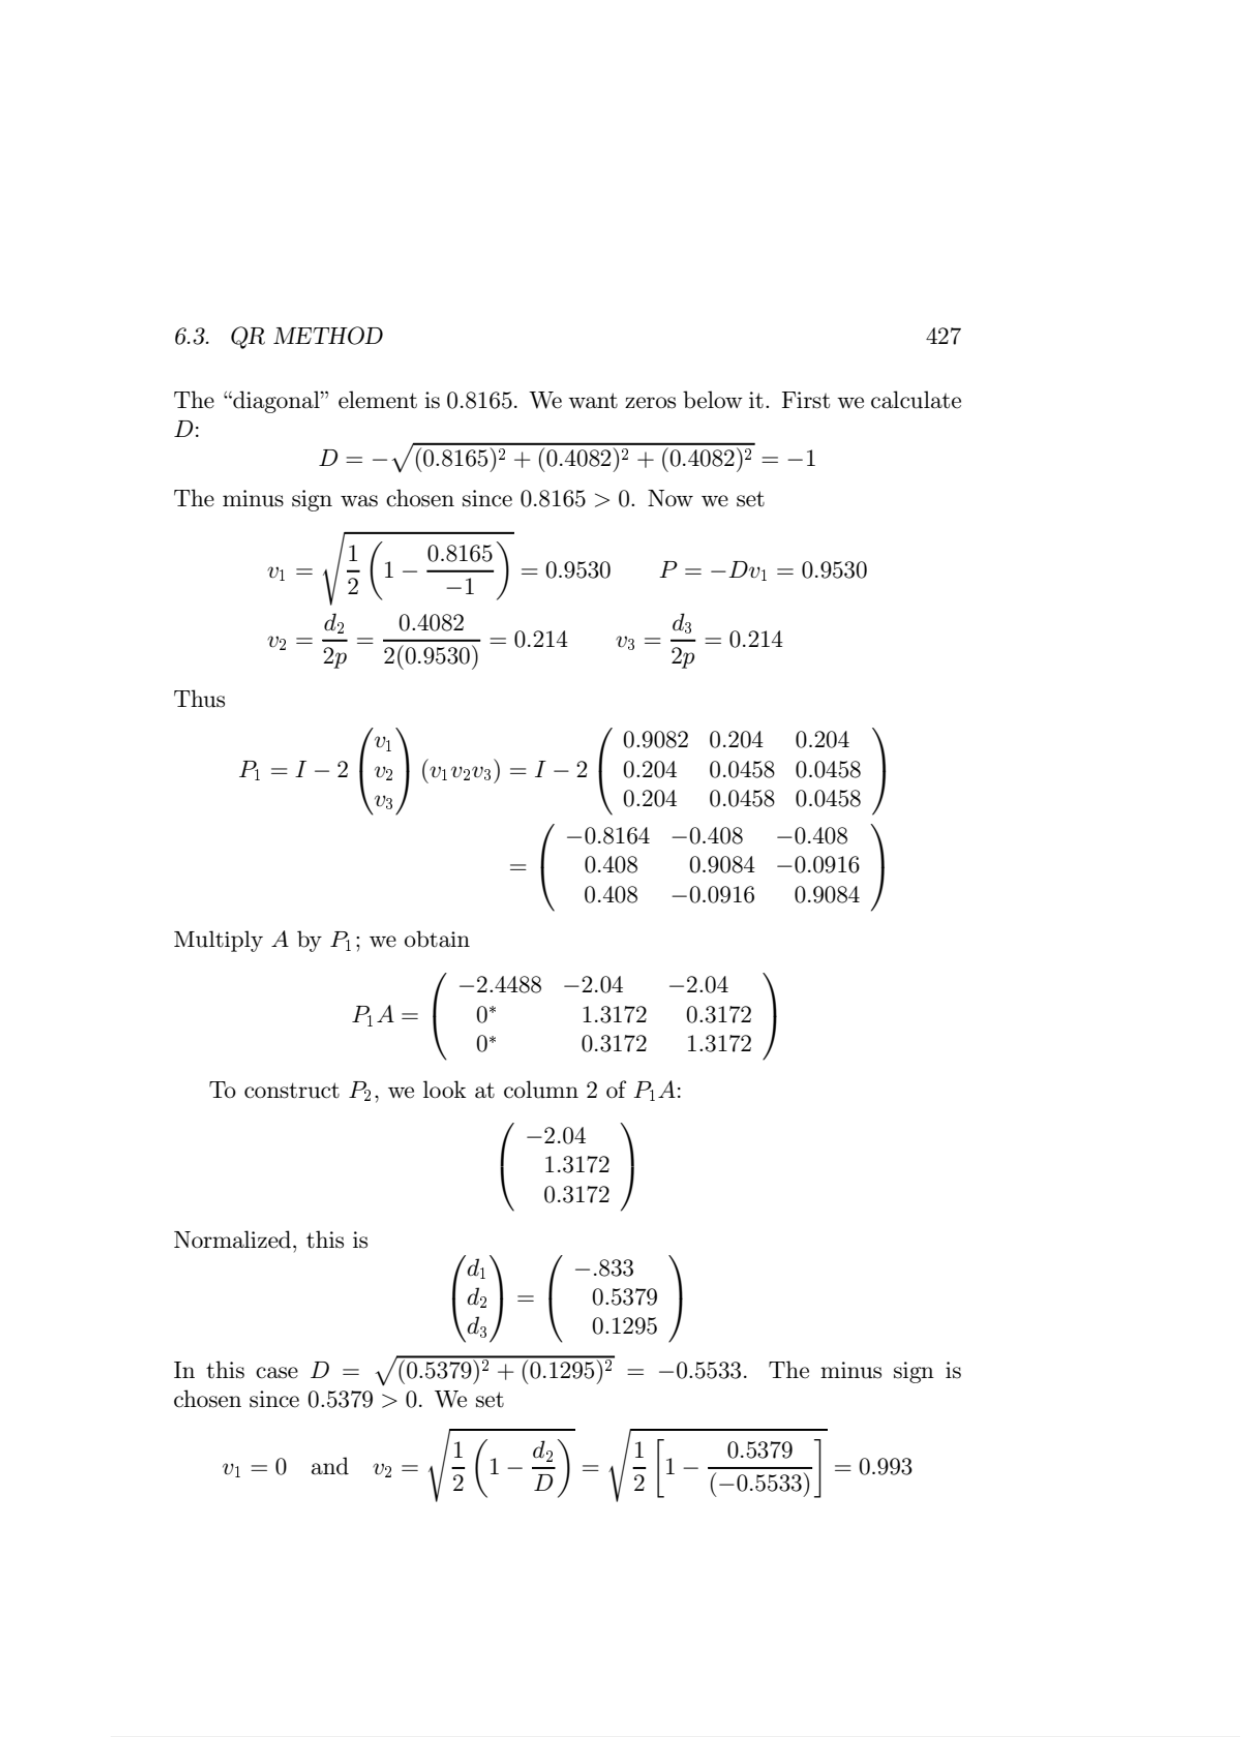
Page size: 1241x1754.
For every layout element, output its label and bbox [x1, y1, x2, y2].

picture [110, 133, 1241, 1738]
